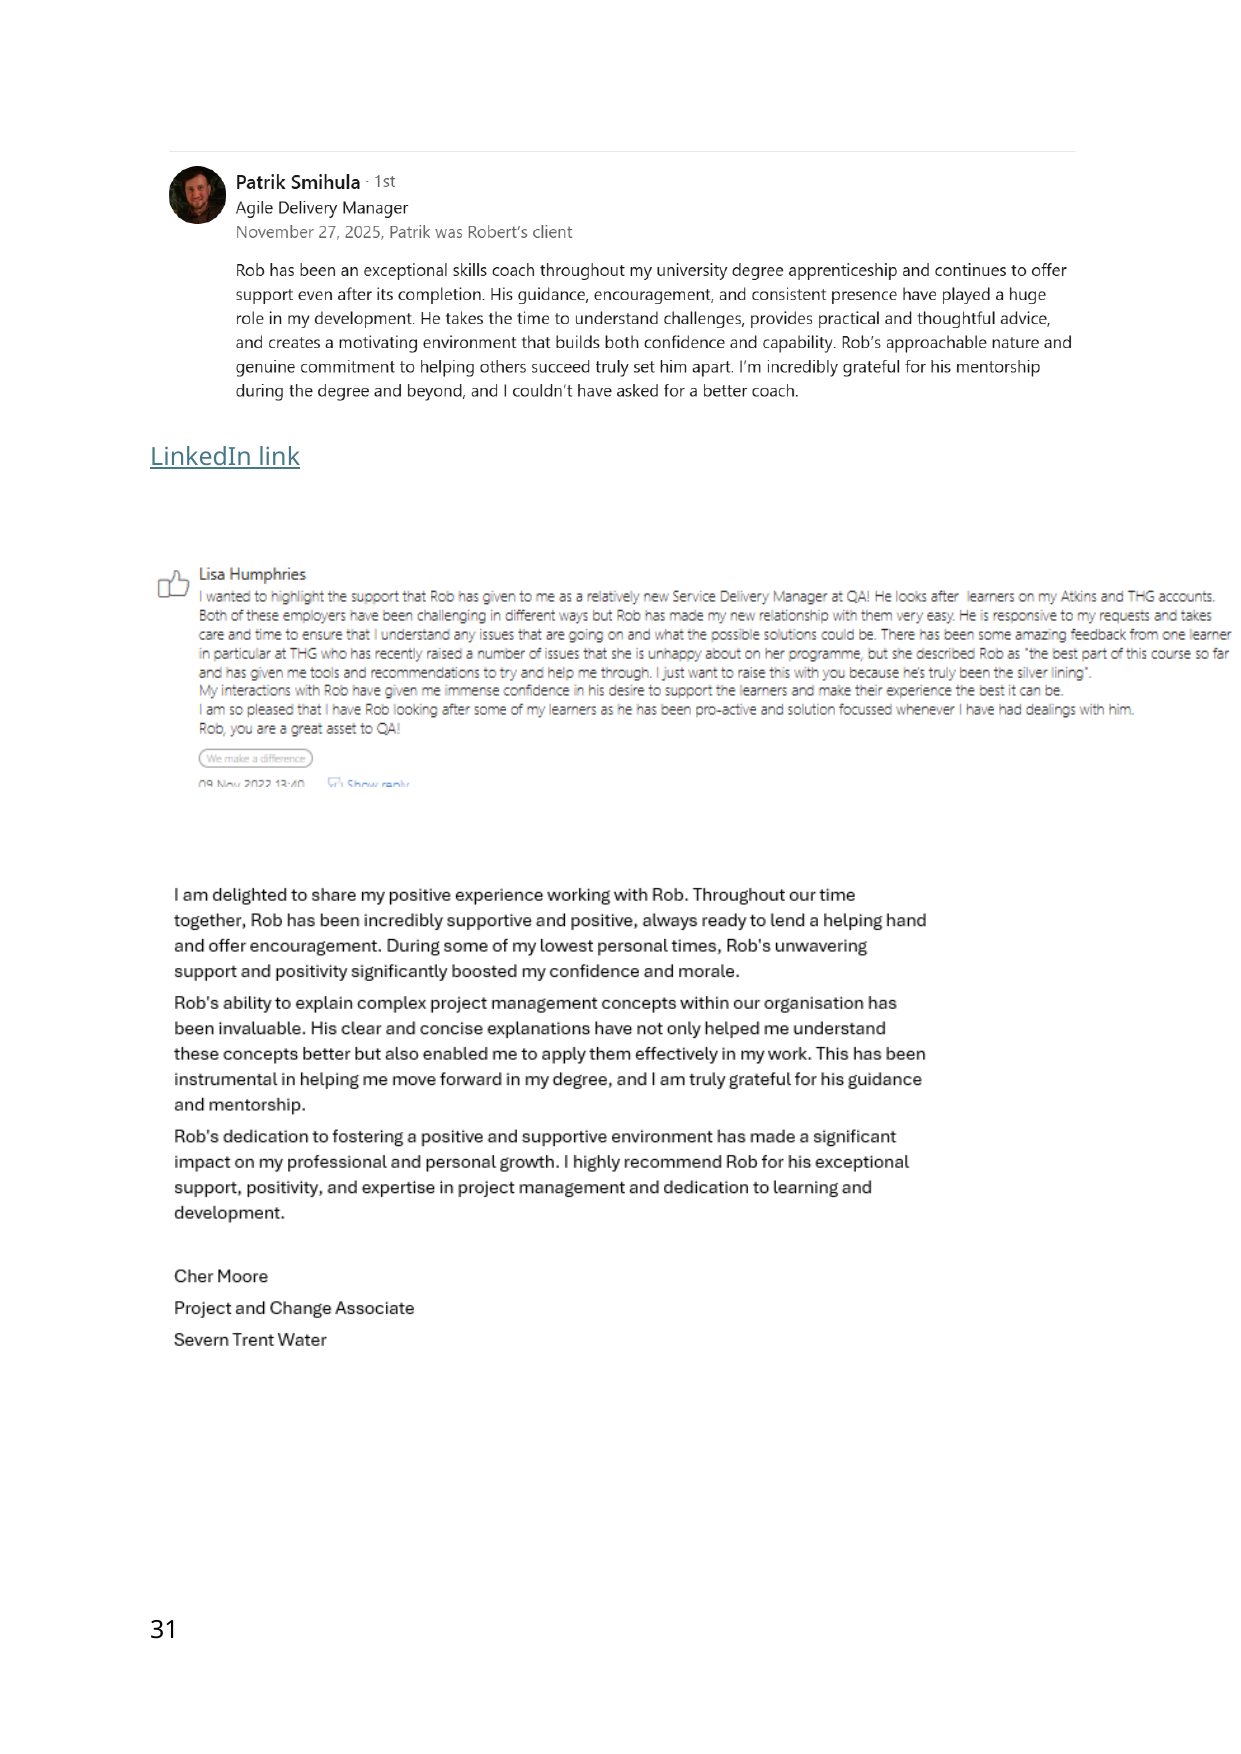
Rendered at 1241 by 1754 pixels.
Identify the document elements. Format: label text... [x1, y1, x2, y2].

picture [150, 864, 969, 1365]
picture [150, 150, 1091, 417]
text LinkedIn link [150, 438, 1090, 473]
picture [150, 550, 1241, 787]
